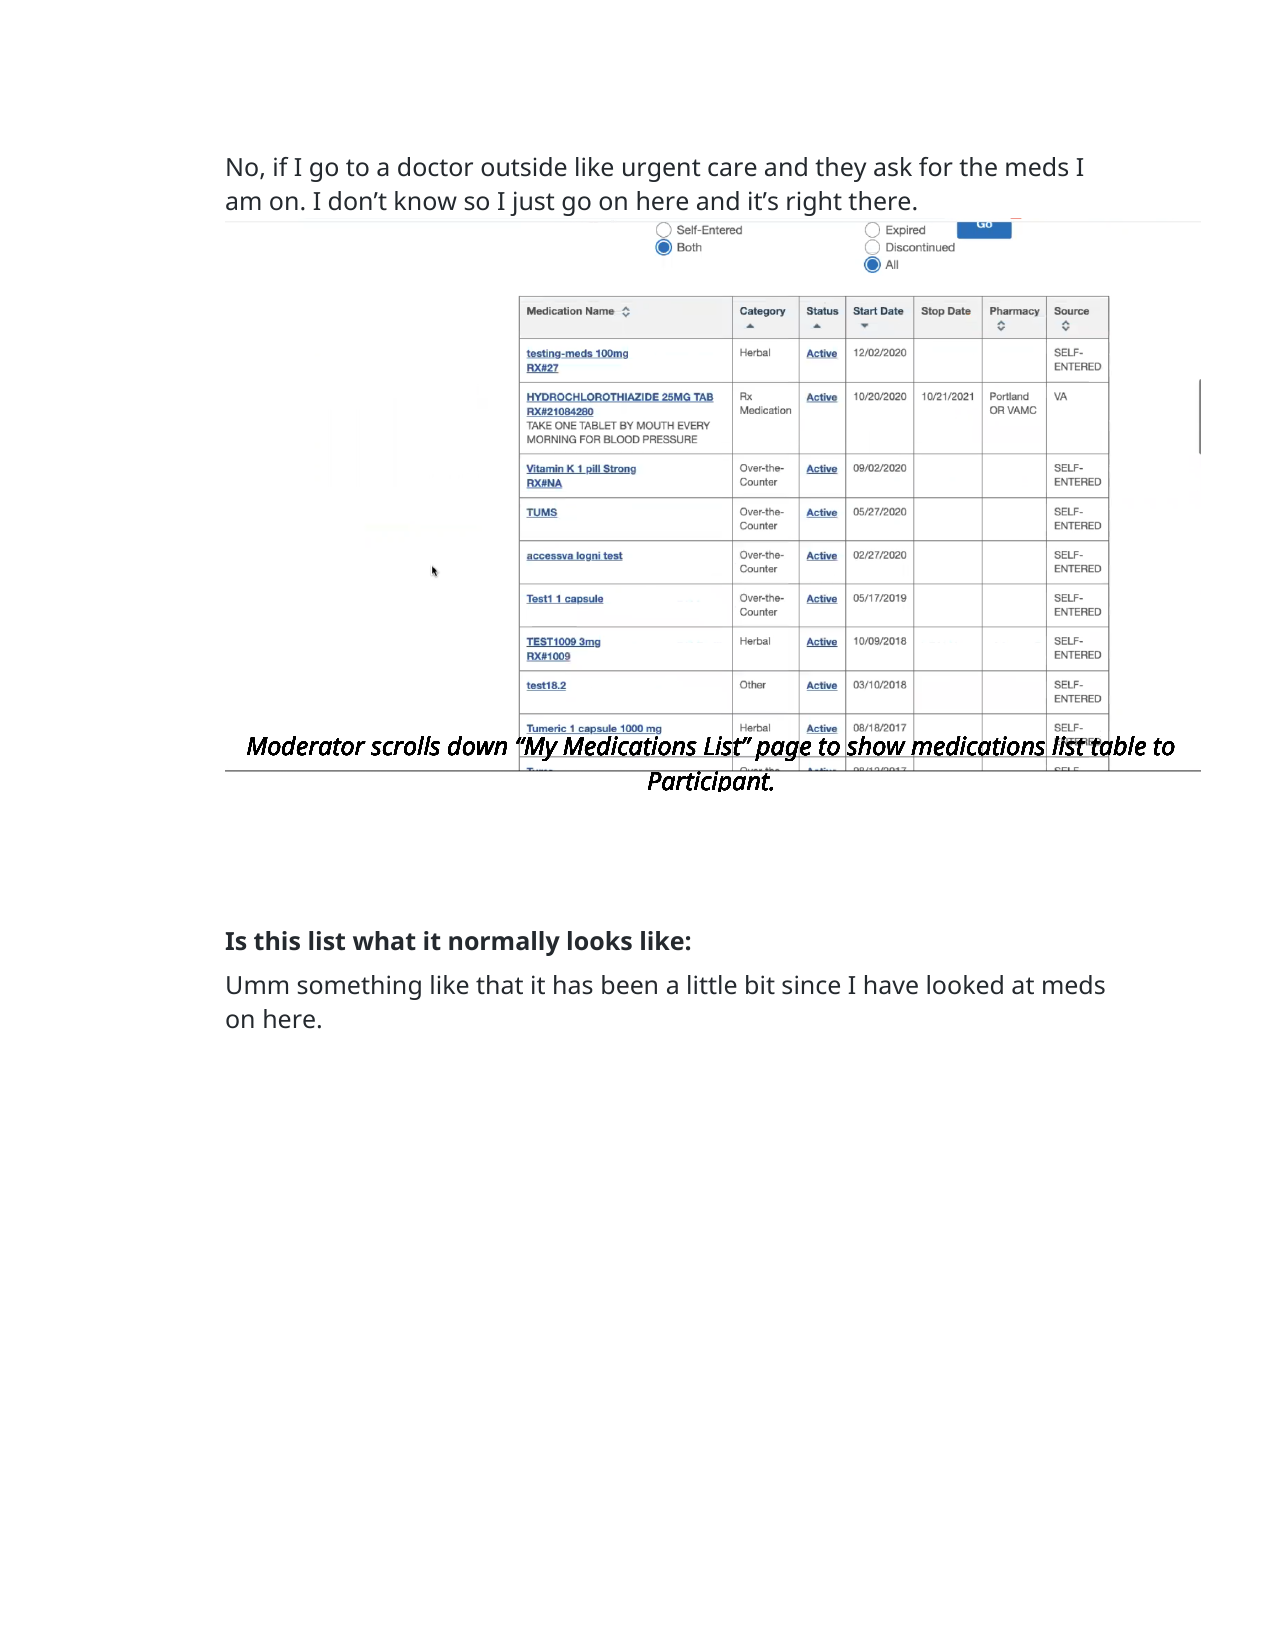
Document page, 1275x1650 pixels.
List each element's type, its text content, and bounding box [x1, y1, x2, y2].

text No, if I go to a doctor outside like urgent care and they ask for the meds I am on. I don’t know so I just go on here and it’s right there. [225, 150, 1125, 218]
text Is this list what it normally looks like: [225, 923, 1125, 957]
text No, if I go to a doctor outside like urgent care and they ask for the meds I am on. I don’t know so I just go on here and it’s right there. [225, 772, 1125, 868]
picture [225, 218, 1201, 772]
text Umm something like that it has been a little bit since I have looked at meds on here. [225, 968, 1125, 1036]
